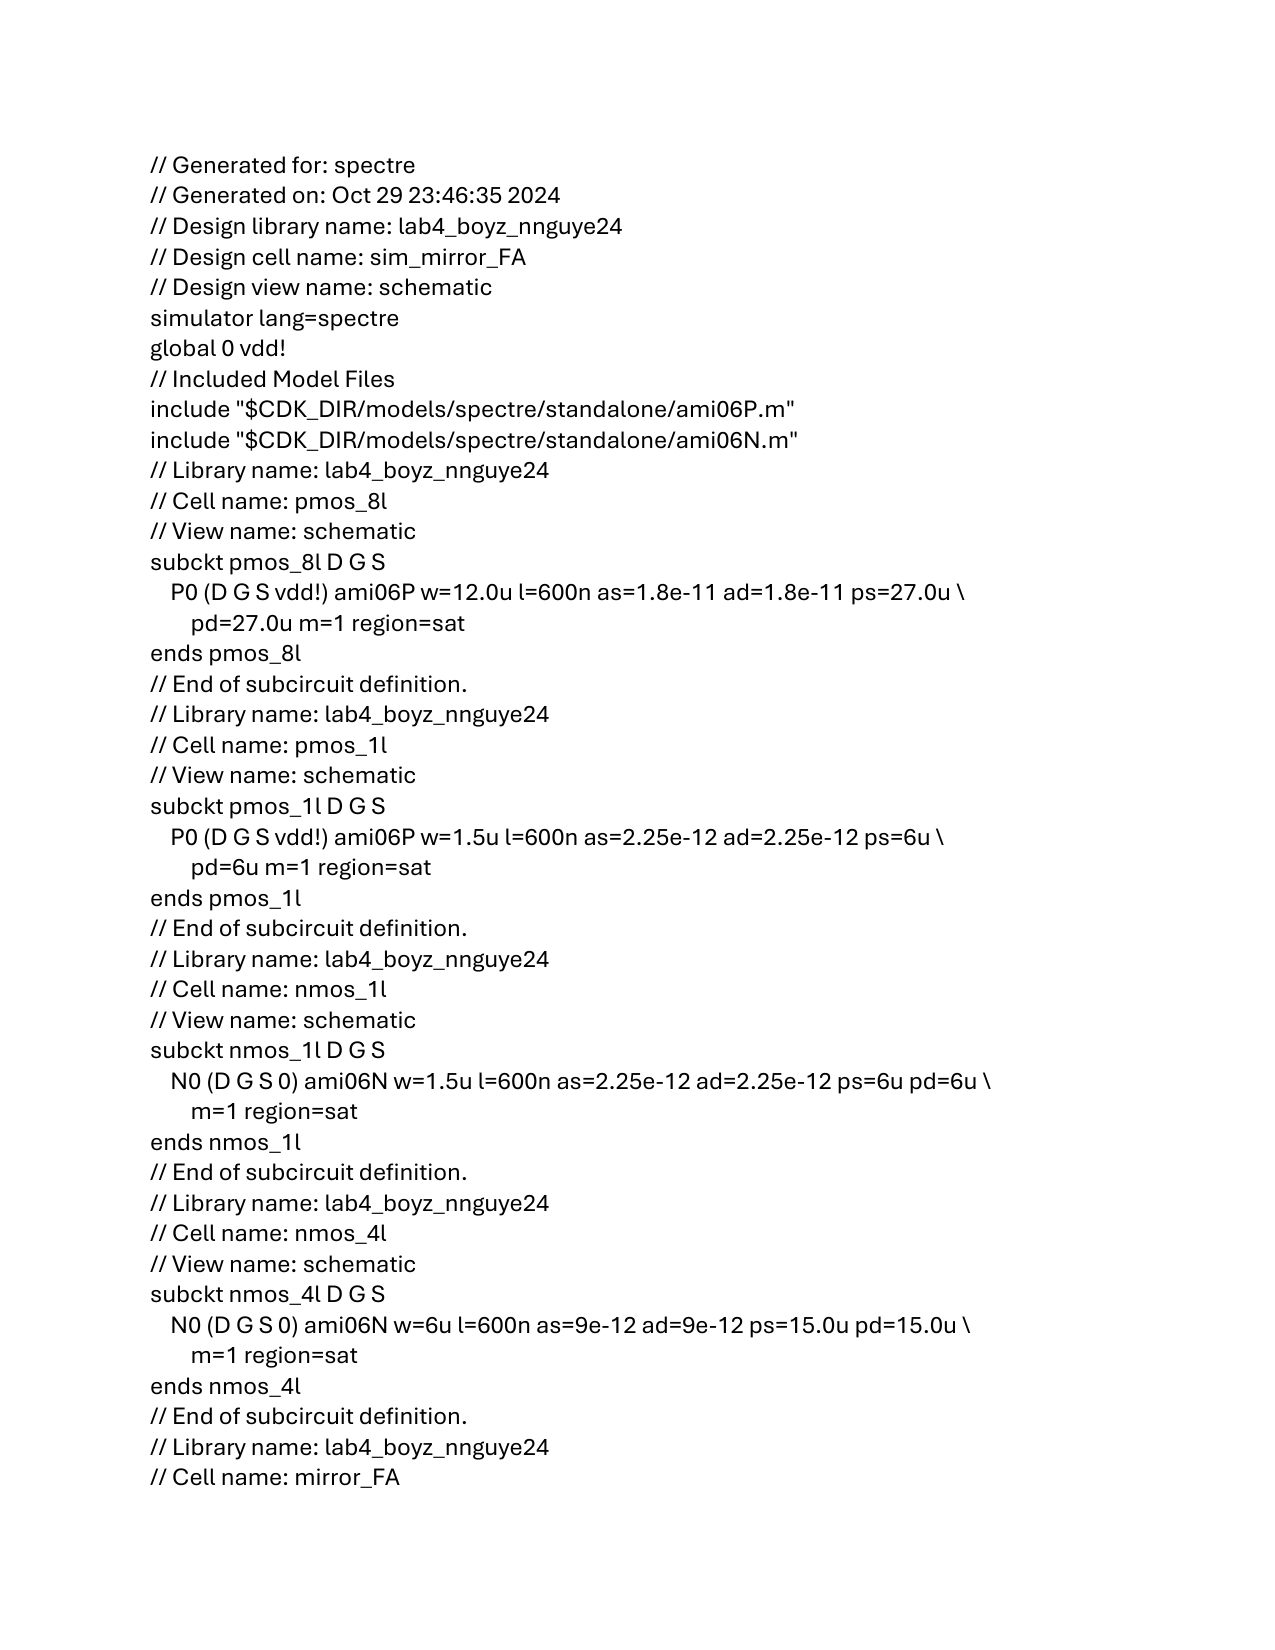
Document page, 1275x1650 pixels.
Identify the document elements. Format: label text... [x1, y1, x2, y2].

text // End of subcircuit definition. [150, 669, 1125, 699]
text subckt pmos_1l D G S [150, 791, 1125, 821]
text include "$CDK_DIR/models/spectre/standalone/ami06P.m" [150, 394, 1125, 425]
text m=1 region=sat [150, 1340, 1125, 1371]
text subckt nmos_1l D G S [150, 1035, 1125, 1066]
text // Included Model Files [150, 364, 1125, 394]
text // Design view name: schematic [150, 272, 1125, 303]
text P0 (D G S vdd!) ami06P w=1.5u l=600n as=2.25e-12 ad=2.25e-12 ps=6u \ [150, 821, 1125, 852]
text // Library name: lab4_boyz_nnguye24 [150, 455, 1125, 486]
text subckt nmos_4l D G S [150, 1279, 1125, 1310]
text // Cell name: mirror_FA [150, 1462, 1125, 1493]
text include "$CDK_DIR/models/spectre/standalone/ami06N.m" [150, 425, 1125, 455]
text // Generated on: Oct 29 23:46:35 2024 [150, 181, 1125, 211]
text // Design cell name: sim_mirror_FA [150, 242, 1125, 272]
text // View name: schematic [150, 760, 1125, 791]
text pd=6u m=1 region=sat [150, 852, 1125, 882]
text global 0 vdd! [150, 333, 1125, 364]
text // End of subcircuit definition. [150, 913, 1125, 943]
text ends pmos_1l [150, 882, 1125, 913]
text N0 (D G S 0) ami06N w=6u l=600n as=9e-12 ad=9e-12 ps=15.0u pd=15.0u \ [150, 1310, 1125, 1340]
text P0 (D G S vdd!) ami06P w=12.0u l=600n as=1.8e-11 ad=1.8e-11 ps=27.0u \ [150, 577, 1125, 608]
text // Library name: lab4_boyz_nnguye24 [150, 1188, 1125, 1218]
text // View name: schematic [150, 1249, 1125, 1279]
text // Design library name: lab4_boyz_nnguye24 [150, 211, 1125, 242]
text // Library name: lab4_boyz_nnguye24 [150, 1432, 1125, 1462]
text ends pmos_8l [150, 638, 1125, 669]
text // End of subcircuit definition. [150, 1157, 1125, 1188]
text // Library name: lab4_boyz_nnguye24 [150, 943, 1125, 974]
text // View name: schematic [150, 516, 1125, 547]
text pd=27.0u m=1 region=sat [150, 608, 1125, 638]
text // Generated for: spectre [150, 150, 1125, 181]
text // Cell name: nmos_1l [150, 974, 1125, 1004]
text simulator lang=spectre [150, 303, 1125, 333]
text // Library name: lab4_boyz_nnguye24 [150, 699, 1125, 730]
text // Cell name: nmos_4l [150, 1218, 1125, 1249]
text // Cell name: pmos_8l [150, 486, 1125, 516]
text subckt pmos_8l D G S [150, 547, 1125, 577]
text ends nmos_4l [150, 1371, 1125, 1401]
text // Cell name: pmos_1l [150, 730, 1125, 760]
text // View name: schematic [150, 1004, 1125, 1035]
text // End of subcircuit definition. [150, 1401, 1125, 1432]
text m=1 region=sat [150, 1096, 1125, 1127]
text N0 (D G S 0) ami06N w=1.5u l=600n as=2.25e-12 ad=2.25e-12 ps=6u pd=6u \ [150, 1066, 1125, 1096]
text ends nmos_1l [150, 1127, 1125, 1157]
